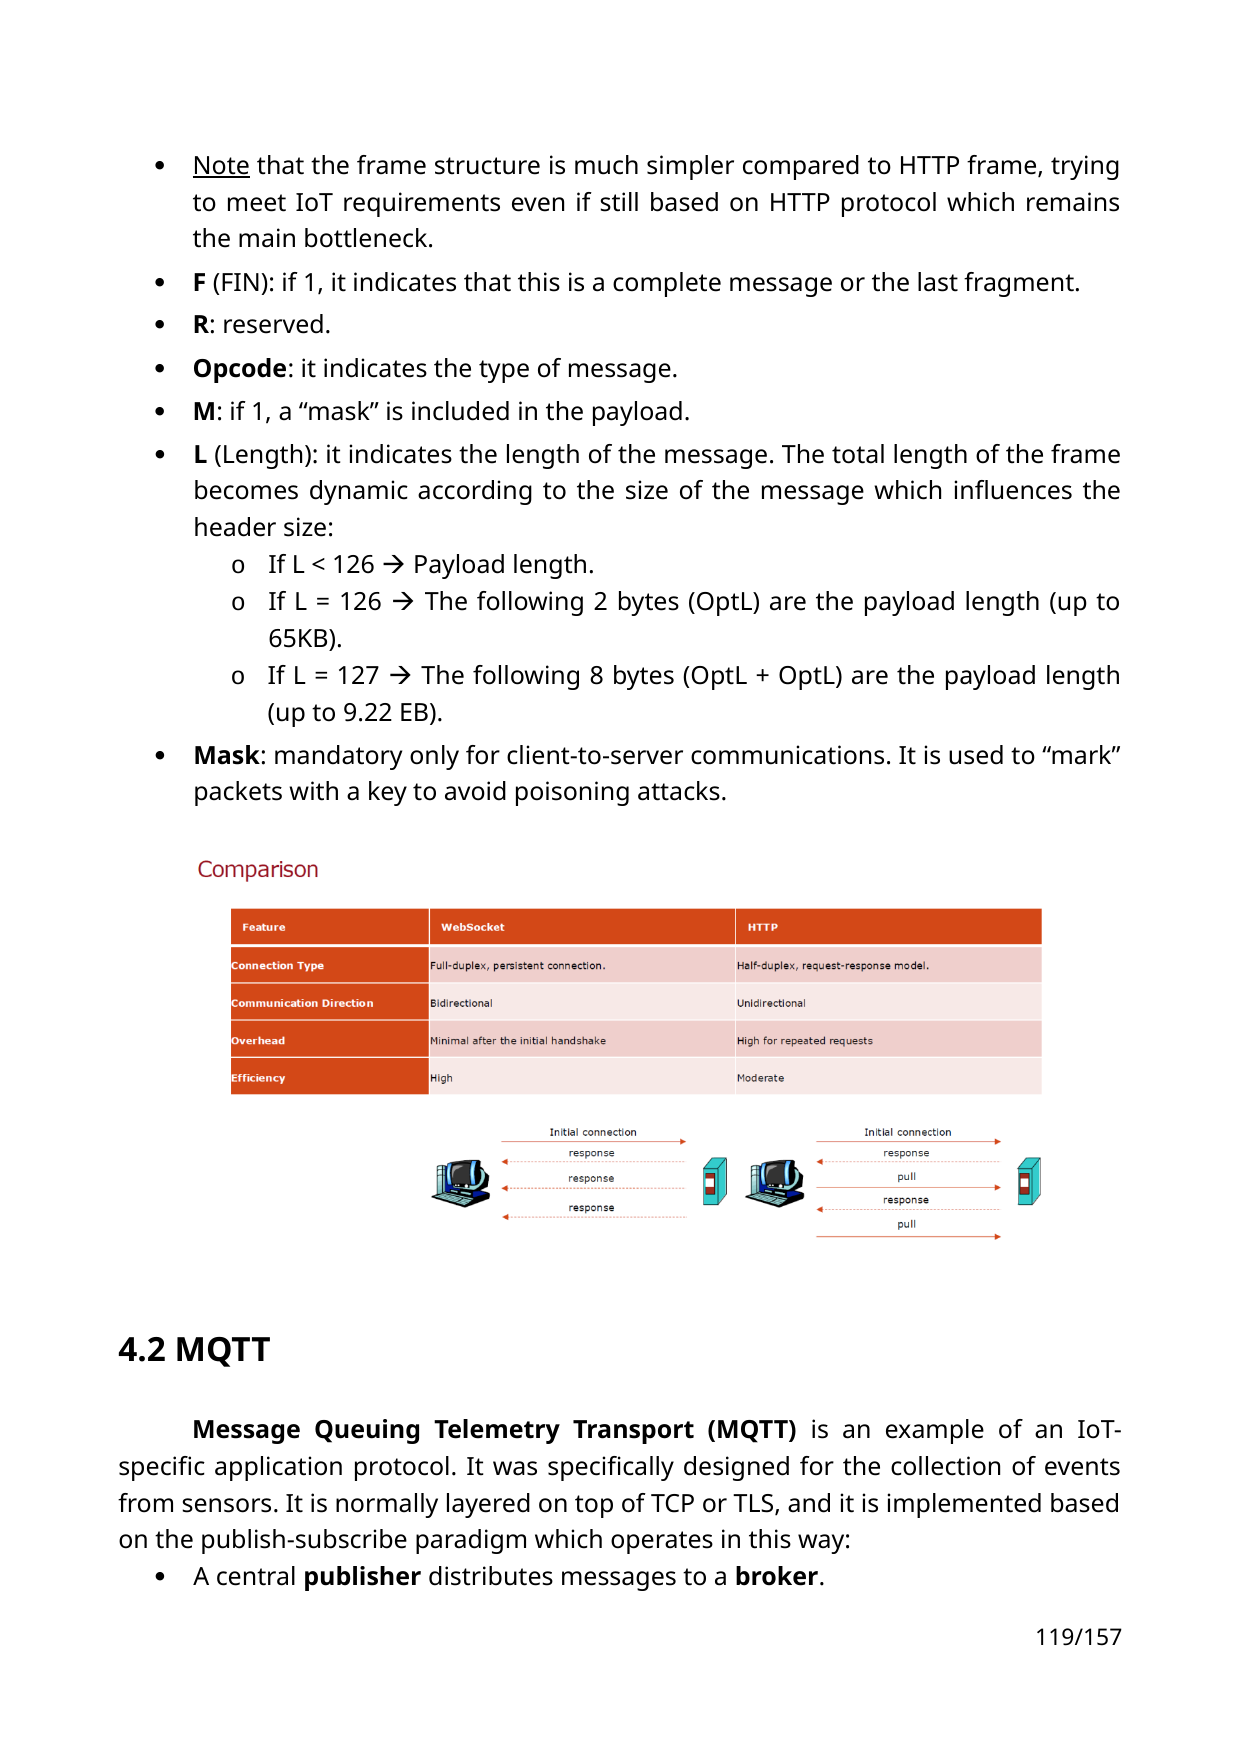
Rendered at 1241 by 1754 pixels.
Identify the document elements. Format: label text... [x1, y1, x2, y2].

list F (FIN): if 1, it indicates that this is a complete message or the last fragment. [155, 264, 1122, 298]
picture [188, 847, 1052, 1251]
list Mask: mandatory only for client-to-server communications. It is used to “mark” packets with a key to avoid poisoning attacks. [156, 737, 1122, 808]
list If L = 126 The following 2 bytes (OptL) are the payload length (up to 65KB). [231, 583, 1122, 654]
list L (Length): it indicates the length of the message. The total length of the frame becomes dynamic according to the size of the message which influences the header size: [156, 436, 1122, 544]
list If L = 127 The following 8 bytes (OptL + OptL) are the payload length (up to 9.22 EB). [230, 657, 1122, 728]
list Note that the frame structure is much simpler compared to HTTP frame, trying to meet IoT requirements even if still based on HTTP protocol which remains the main bottleneck. [155, 148, 1122, 255]
list A central publisher distributes messages to a broker. [156, 1559, 1122, 1593]
list If L < 126 Payload length. [231, 547, 1122, 581]
list Opcode: it indicates the type of message. [155, 350, 1122, 384]
list Message Queuing Telemetry Transport (MQTT) is an example of an IoT-specific application protocol. It was specifically designed for the collection of events from sensors. It is normally layered on top of TCP or TLS, and it is implemented based on the publish-subscribe paradigm which operates in this way: [118, 1412, 1122, 1556]
list M: if 1, a “mask” is included in the payload. [155, 393, 1122, 427]
list R: reserved. [155, 307, 1122, 341]
subtitle 4.2 MQTT [118, 1326, 1122, 1371]
